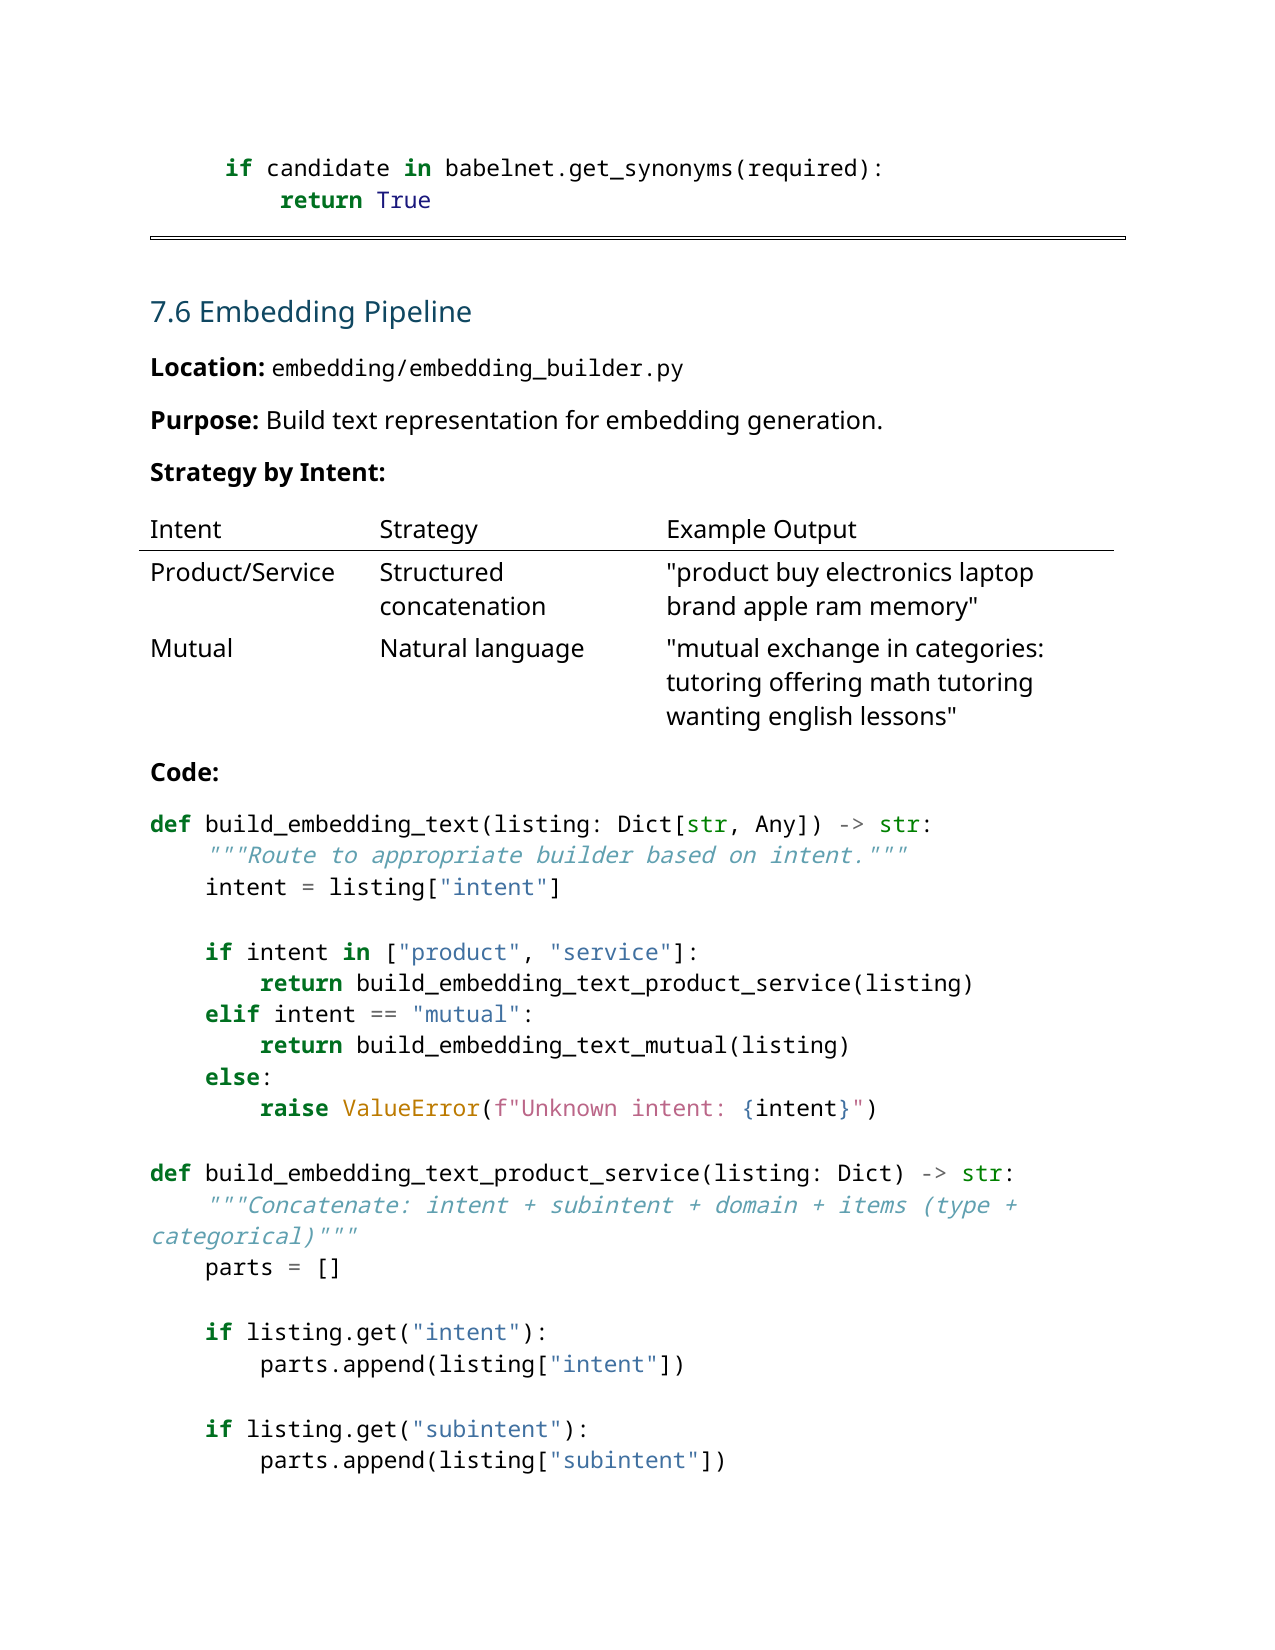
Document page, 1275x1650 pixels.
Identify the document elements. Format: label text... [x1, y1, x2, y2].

table_cell "product buy electronics laptop brand apple ram memory" [655, 551, 1114, 627]
table_cell Product/Service [139, 551, 368, 627]
table_cell Natural language [368, 627, 655, 736]
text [150, 808, 1125, 1475]
text Strategy by Intent: [150, 455, 1125, 489]
table_header Intent [139, 508, 368, 549]
text Purpose: Build text representation for embedding generation. [150, 402, 1125, 436]
text Code: [150, 755, 1125, 789]
table_cell Structured concatenation [368, 551, 655, 627]
table_cell "mutual exchange in categories: tutoring offering math tutoring wanting english lessons" [655, 627, 1114, 736]
text Location: embedding/embedding_builder.py [150, 349, 1125, 383]
table_header Strategy [368, 508, 655, 549]
subtitle 7.6 Embedding Pipeline [150, 291, 1125, 331]
list if candidate in babelnet.get_synonyms(required): return True [187, 150, 1125, 215]
table_cell Mutual [139, 627, 368, 736]
table_header Example Output [655, 508, 1114, 549]
